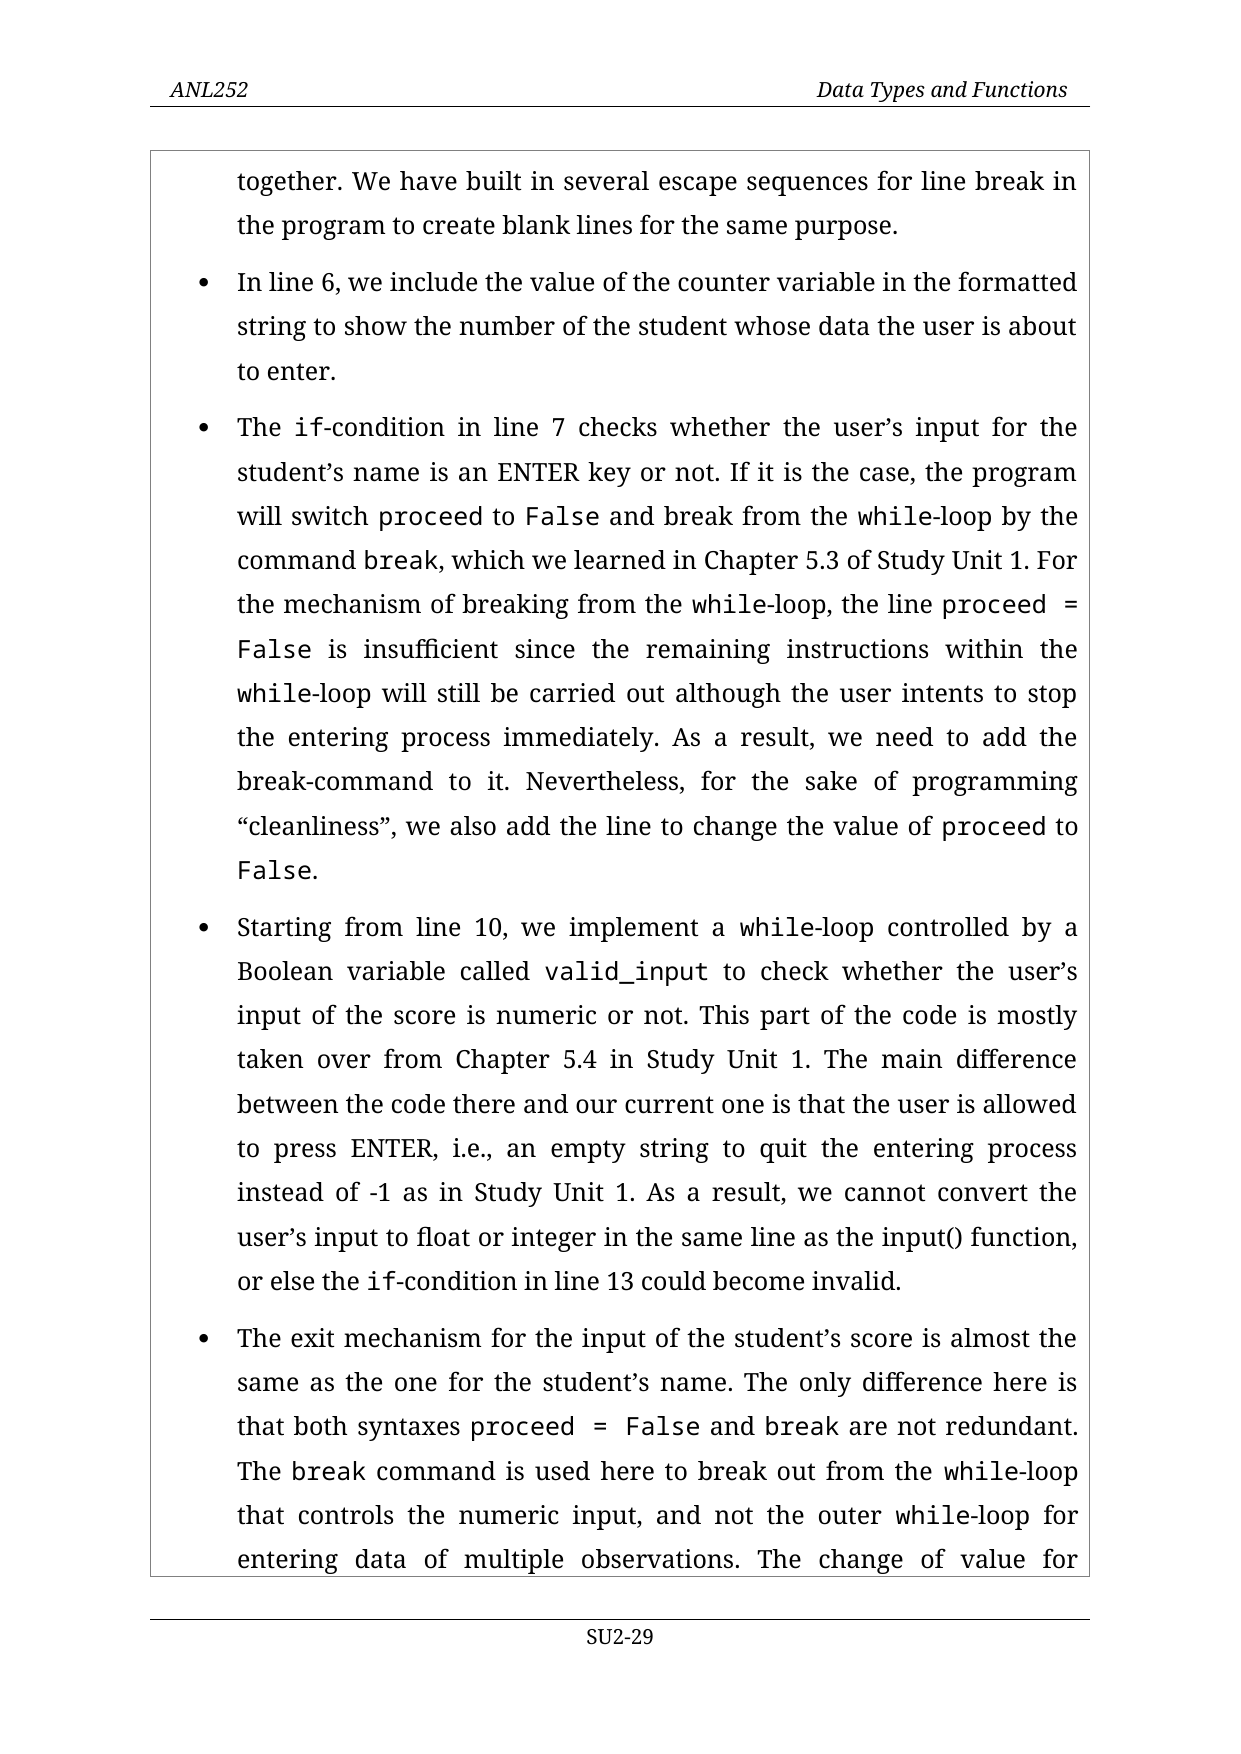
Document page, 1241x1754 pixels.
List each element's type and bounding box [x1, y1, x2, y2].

table_header [151, 151, 1089, 1576]
